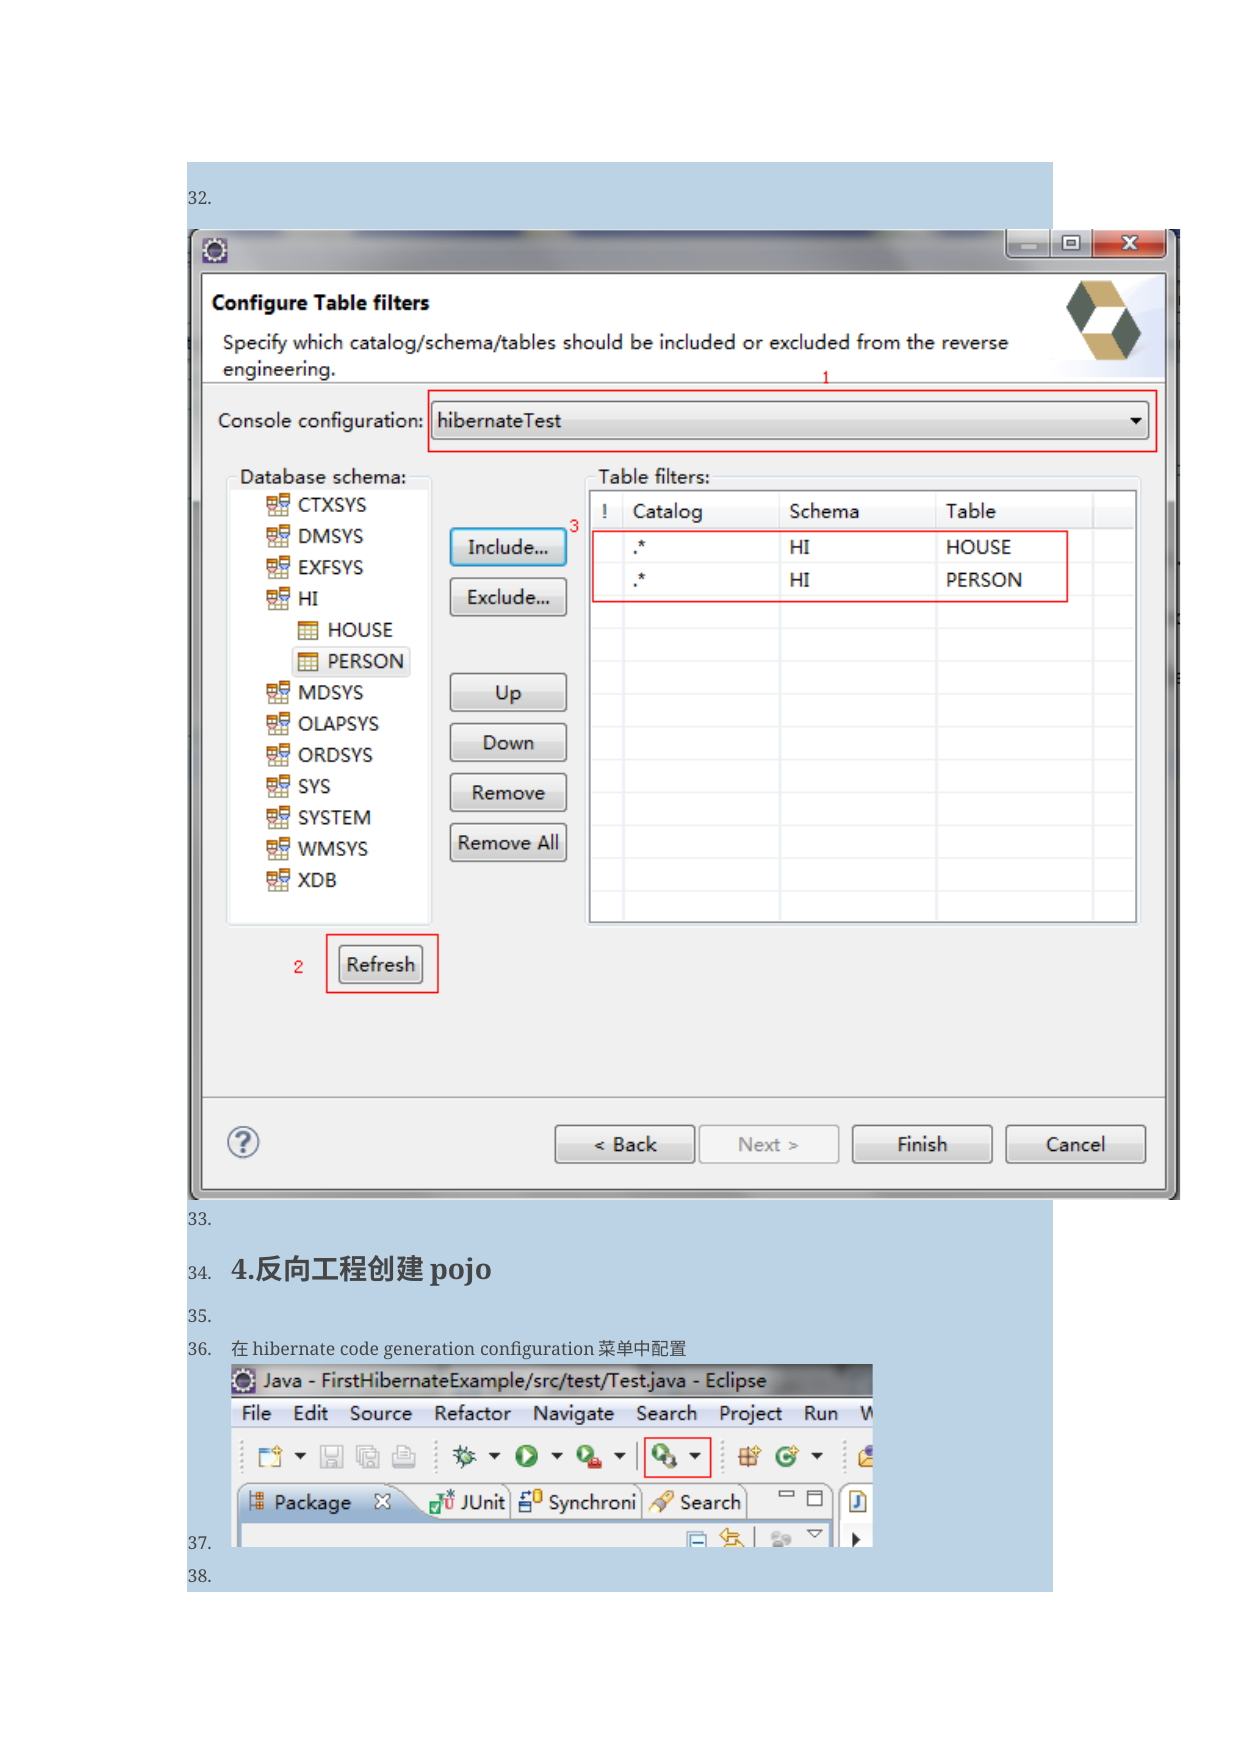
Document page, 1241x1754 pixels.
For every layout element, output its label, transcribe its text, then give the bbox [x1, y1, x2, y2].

picture [187, 229, 1180, 1200]
list 在hibernate code generation configuration菜单中配置 [187, 1332, 1053, 1364]
picture [231, 1364, 873, 1547]
list 4.反向工程创建pojo [187, 1234, 1053, 1299]
